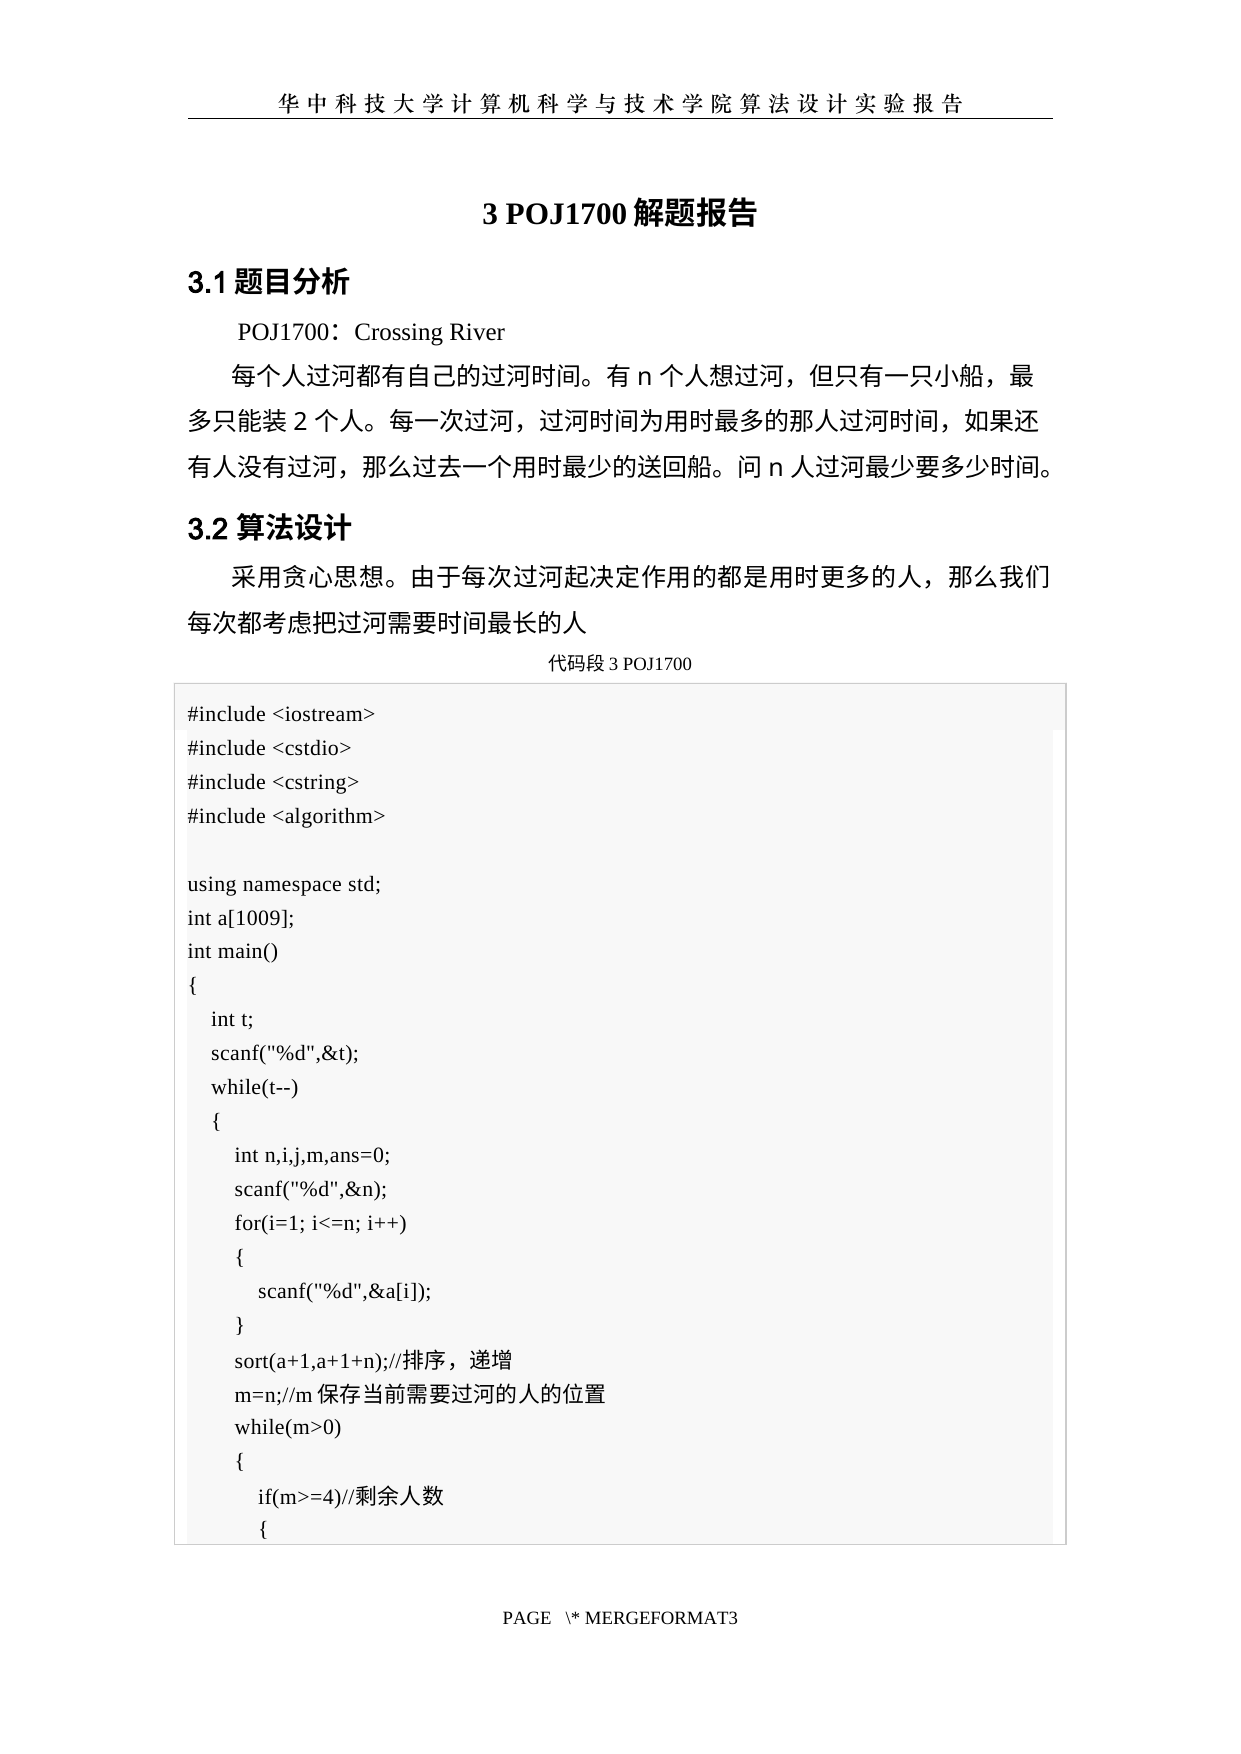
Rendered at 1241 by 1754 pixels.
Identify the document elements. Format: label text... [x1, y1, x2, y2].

text int a[1009]; [187, 900, 1053, 934]
text while(t--) [187, 1070, 1053, 1104]
text int n,i,j,m,ans=0; [187, 1138, 1053, 1172]
text int t; [187, 1002, 1053, 1036]
text { [187, 1443, 1053, 1477]
text for(i=1; i<=n; i++) [187, 1206, 1053, 1240]
text if(m>=4)//剩余人数 [187, 1477, 1053, 1511]
text { [187, 1104, 1053, 1138]
text 采用贪心思想。由于每次过河起决定作用的都是用时更多的人，那么我们每次都考虑把过河需要时间最长的人 [187, 558, 1053, 639]
text using namespace std; [187, 866, 1053, 900]
text int main() [187, 934, 1053, 968]
subtitle 3.1题目分析 [187, 258, 1053, 301]
text POJ1700：Crossing River [187, 311, 1053, 347]
text #include <algorithm> [187, 798, 1053, 832]
text #include <cstring> [187, 764, 1053, 798]
subtitle 3.2 算法设计 [187, 505, 1053, 547]
text 代码段3 POJ1700 [187, 648, 1053, 676]
text } [187, 1308, 1053, 1342]
text scanf("%d",&t); [187, 1036, 1053, 1070]
text { [187, 1240, 1053, 1274]
text sort(a+1,a+1+n);//排序，递增 [187, 1342, 1053, 1376]
text 每个人过河都有自己的过河时间。有 n 个人想过河，但只有一只小船，最多只能装 2 个人。每一次过河，过河时间为用时最多的那人过河时间，如果还有人没有过河，那么过去一个用时最少的送回船。问 n 人过河最少要多少时间。 [187, 357, 1053, 483]
text scanf("%d",&a[i]); [187, 1274, 1053, 1308]
text { [187, 968, 1053, 1002]
text while(m>0) [187, 1409, 1053, 1443]
text m=n;//m保存当前需要过河的人的位置 [187, 1376, 1053, 1409]
text scanf("%d",&n); [187, 1172, 1053, 1206]
text { [187, 1511, 1053, 1544]
text #include <iostream> [175, 684, 1065, 730]
subtitle 3 POJ1700解题报告 [187, 188, 1053, 233]
text #include <cstdio> [187, 730, 1053, 764]
